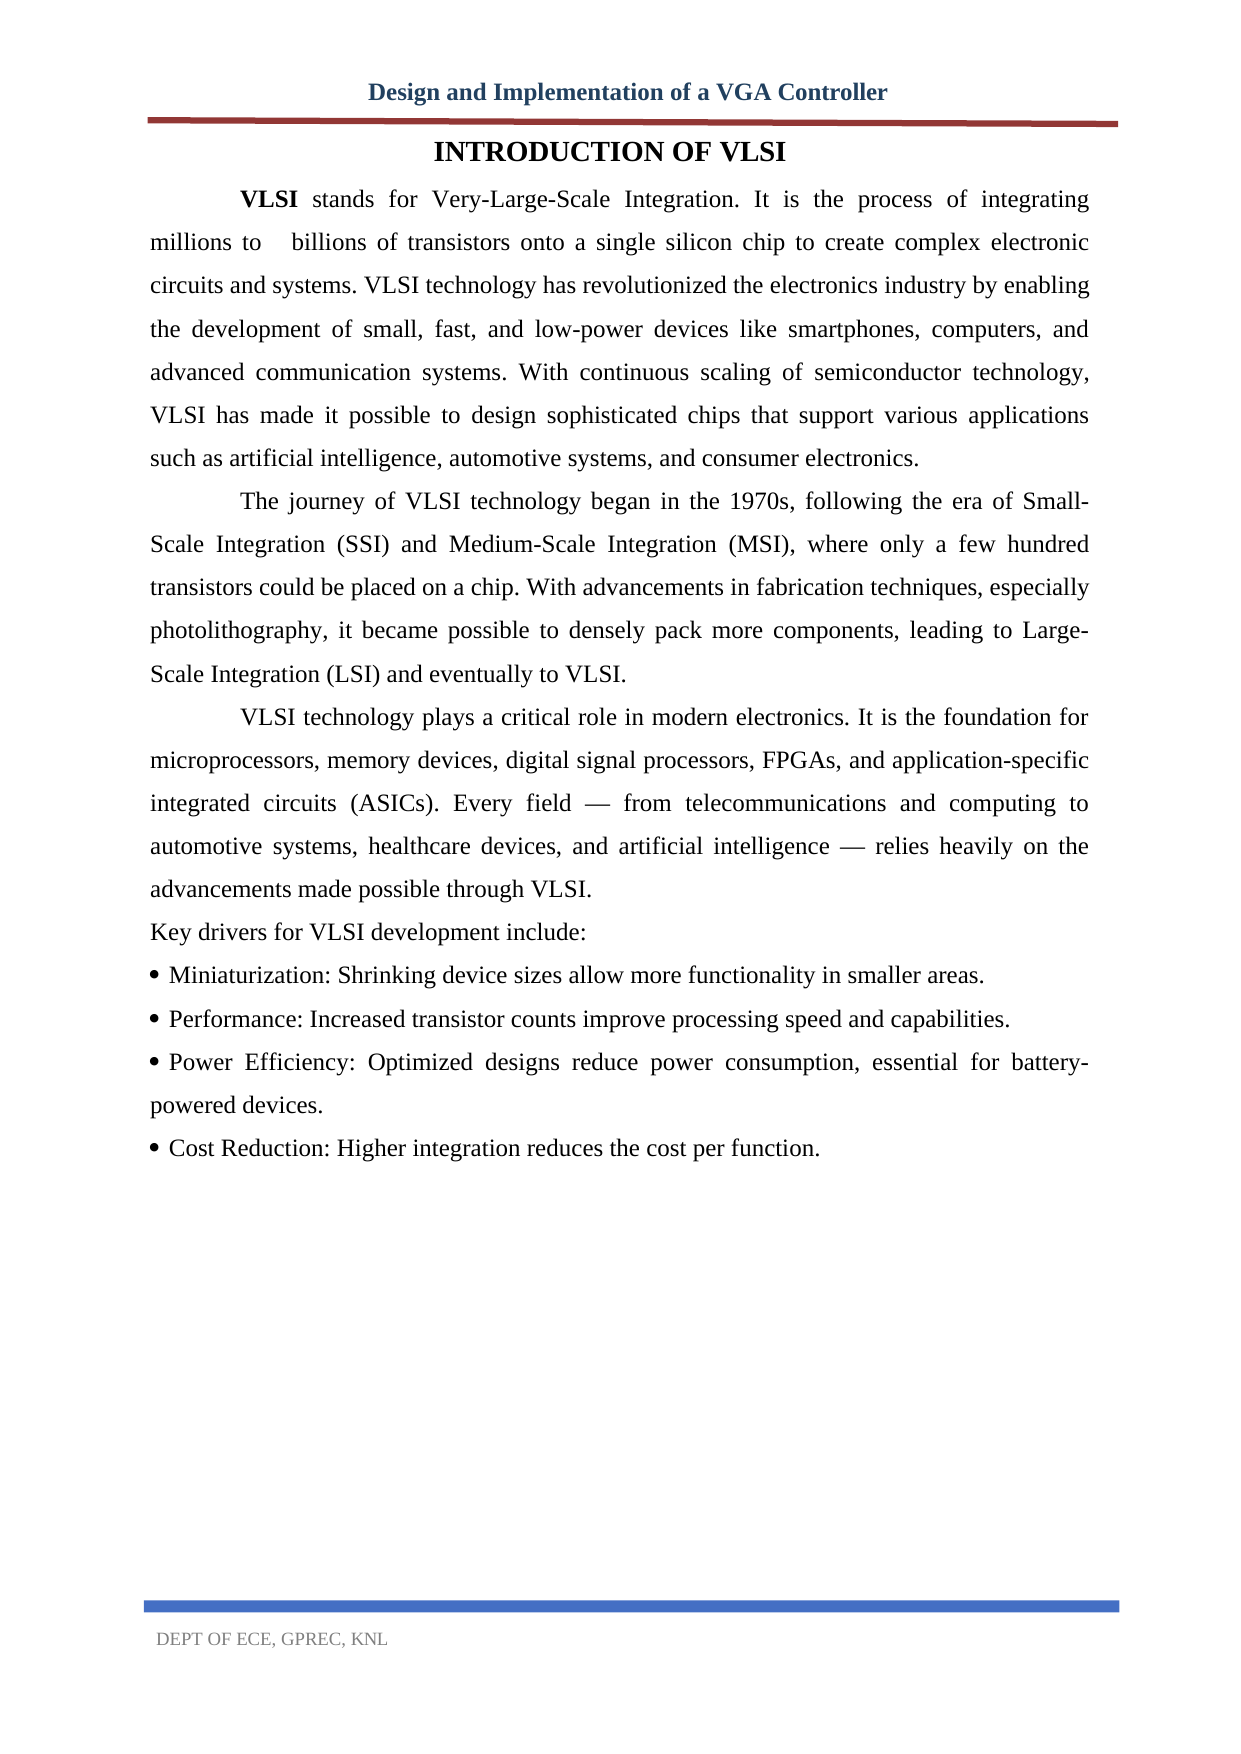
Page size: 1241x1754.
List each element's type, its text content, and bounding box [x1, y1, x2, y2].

subtitle VLSI technology plays a critical role in modern electronics. It is the foundation for microprocessors, memory devices, digital signal processors, FPGAs, and application-specific integrated circuits (ASICs). Every field — from telecommunications and computing to automotive systems, healthcare devices, and artificial intelligence — relies heavily on the advancements made possible through VLSI. [150, 702, 1090, 903]
subtitle Miniaturization: Shrinking device sizes allow more functionality in smaller areas. [150, 961, 1090, 989]
subtitle INTRODUCTION OF VLSI [150, 134, 1090, 168]
subtitle Performance: Increased transistor counts improve processing speed and capabilities. [150, 1004, 1090, 1032]
subtitle The journey of VLSI technology began in the 1970s, following the era of Small-Scale Integration (SSI) and Medium-Scale Integration (MSI), where only a few hundred transistors could be placed on a chip. With advancements in fabrication techniques, especially photolithography, it became possible to densely pack more components, leading to Large-Scale Integration (LSI) and eventually to VLSI. [150, 486, 1090, 687]
subtitle Key drivers for VLSI development include: [150, 917, 1090, 946]
subtitle Cost Reduction: Higher integration reduces the cost per function. [150, 1133, 1090, 1162]
subtitle Power Efficiency: Optimized designs reduce power consumption, essential for battery- powered devices. [150, 1047, 1090, 1119]
subtitle VLSI stands for Very-Large-Scale Integration. It is the process of integrating millions to billions of transistors onto a single silicon chip to create complex electronic circuits and systems. VLSI technology has revolutionized the electronics industry by enabling the development of small, fast, and low-power devices like smartphones, computers, and advanced communication systems. With continuous scaling of semiconductor technology, VLSI has made it possible to design sophisticated chips that support various applications such as artificial intelligence, automotive systems, and consumer electronics. [150, 184, 1090, 472]
